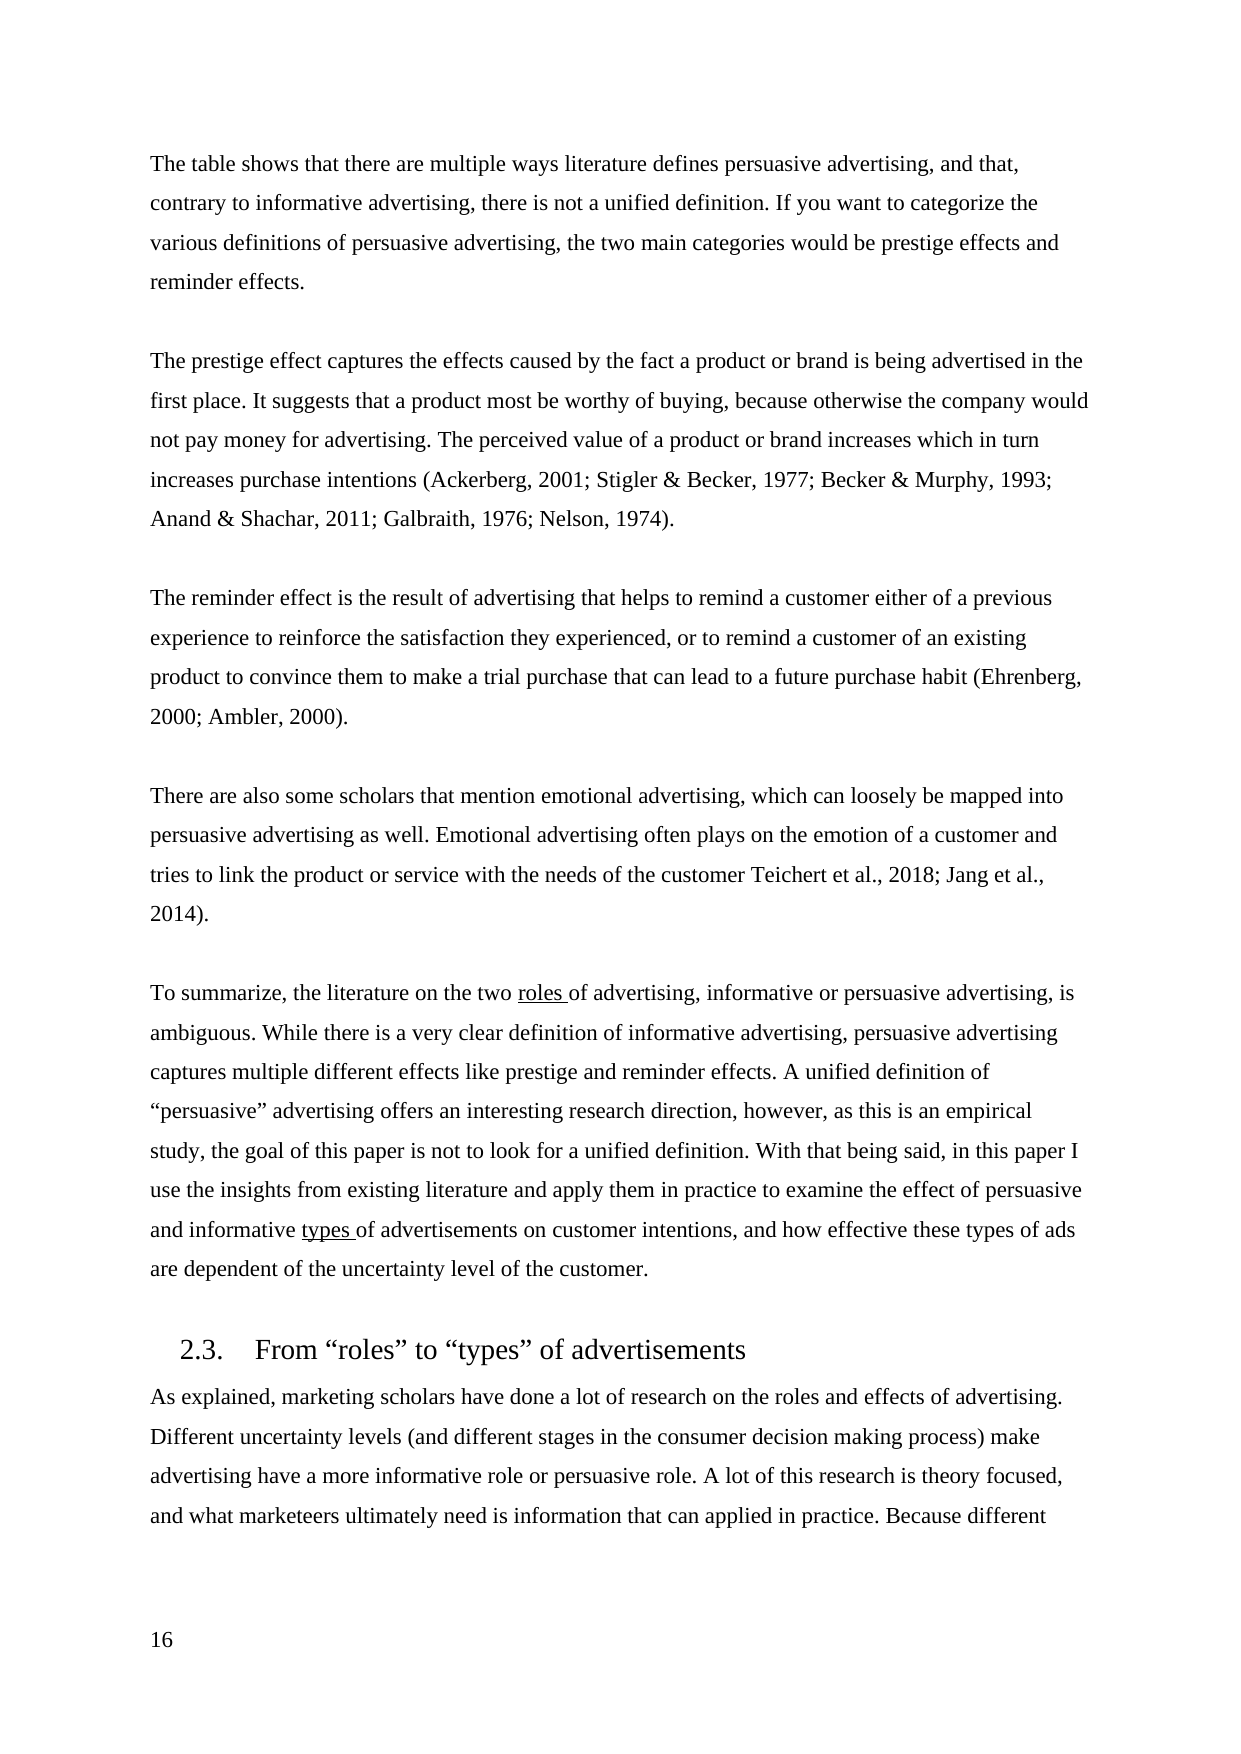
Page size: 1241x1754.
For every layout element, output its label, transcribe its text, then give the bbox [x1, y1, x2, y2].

text The table shows that there are multiple ways literature defines persuasive advertising, and that, contrary to informative advertising, there is not a unified definition. If you want to categorize the various definitions of persuasive advertising, the two main categories would be prestige effects and reminder effects. [150, 150, 1090, 295]
text To summarize, the literature on the two roles of advertising, informative or persuasive advertising, is ambiguous. While there is a very clear definition of informative advertising, persuasive advertising captures multiple different effects like prestige and reminder effects. A unified definition of “persuasive” advertising offers an interesting research direction, however, as this is an empirical study, the goal of this paper is not to look for a unified definition. With that being said, in this paper I use the insights from existing literature and apply them in practice to examine the effect of persuasive and informative types of advertisements on customer intentions, and how effective these types of ads are dependent of the uncertainty level of the customer. [150, 979, 1090, 1282]
subtitle From “roles” to “types” of advertisements [179, 1332, 1090, 1366]
text The prestige effect captures the effects caused by the fact a product or brand is being advertised in the first place. It suggests that a product most be worthy of buying, because otherwise the company would not pay money for advertising. The perceived value of a product or brand increases which in turn increases purchase intentions (Ackerberg, 2001; Stigler & Becker, 1977; Becker & Murphy, 1993; Anand & Shachar, 2011; Galbraith, 1976; Nelson, 1974). [150, 347, 1090, 532]
text There are also some scholars that mention emotional advertising, which can loosely be mapped into persuasive advertising as well. Emotional advertising often plays on the emotion of a customer and tries to link the product or service with the needs of the customer Teichert et al., 2018; Jang et al., 2014). [150, 782, 1090, 926]
text The reminder effect is the result of advertising that helps to remind a customer either of a previous experience to reinforce the satisfaction they experienced, or to remind a customer of an existing product to convince them to make a trial purchase that can lead to a future purchase habit (Ehrenberg, 2000; Ambler, 2000). [150, 584, 1090, 729]
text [150, 1383, 1090, 1528]
